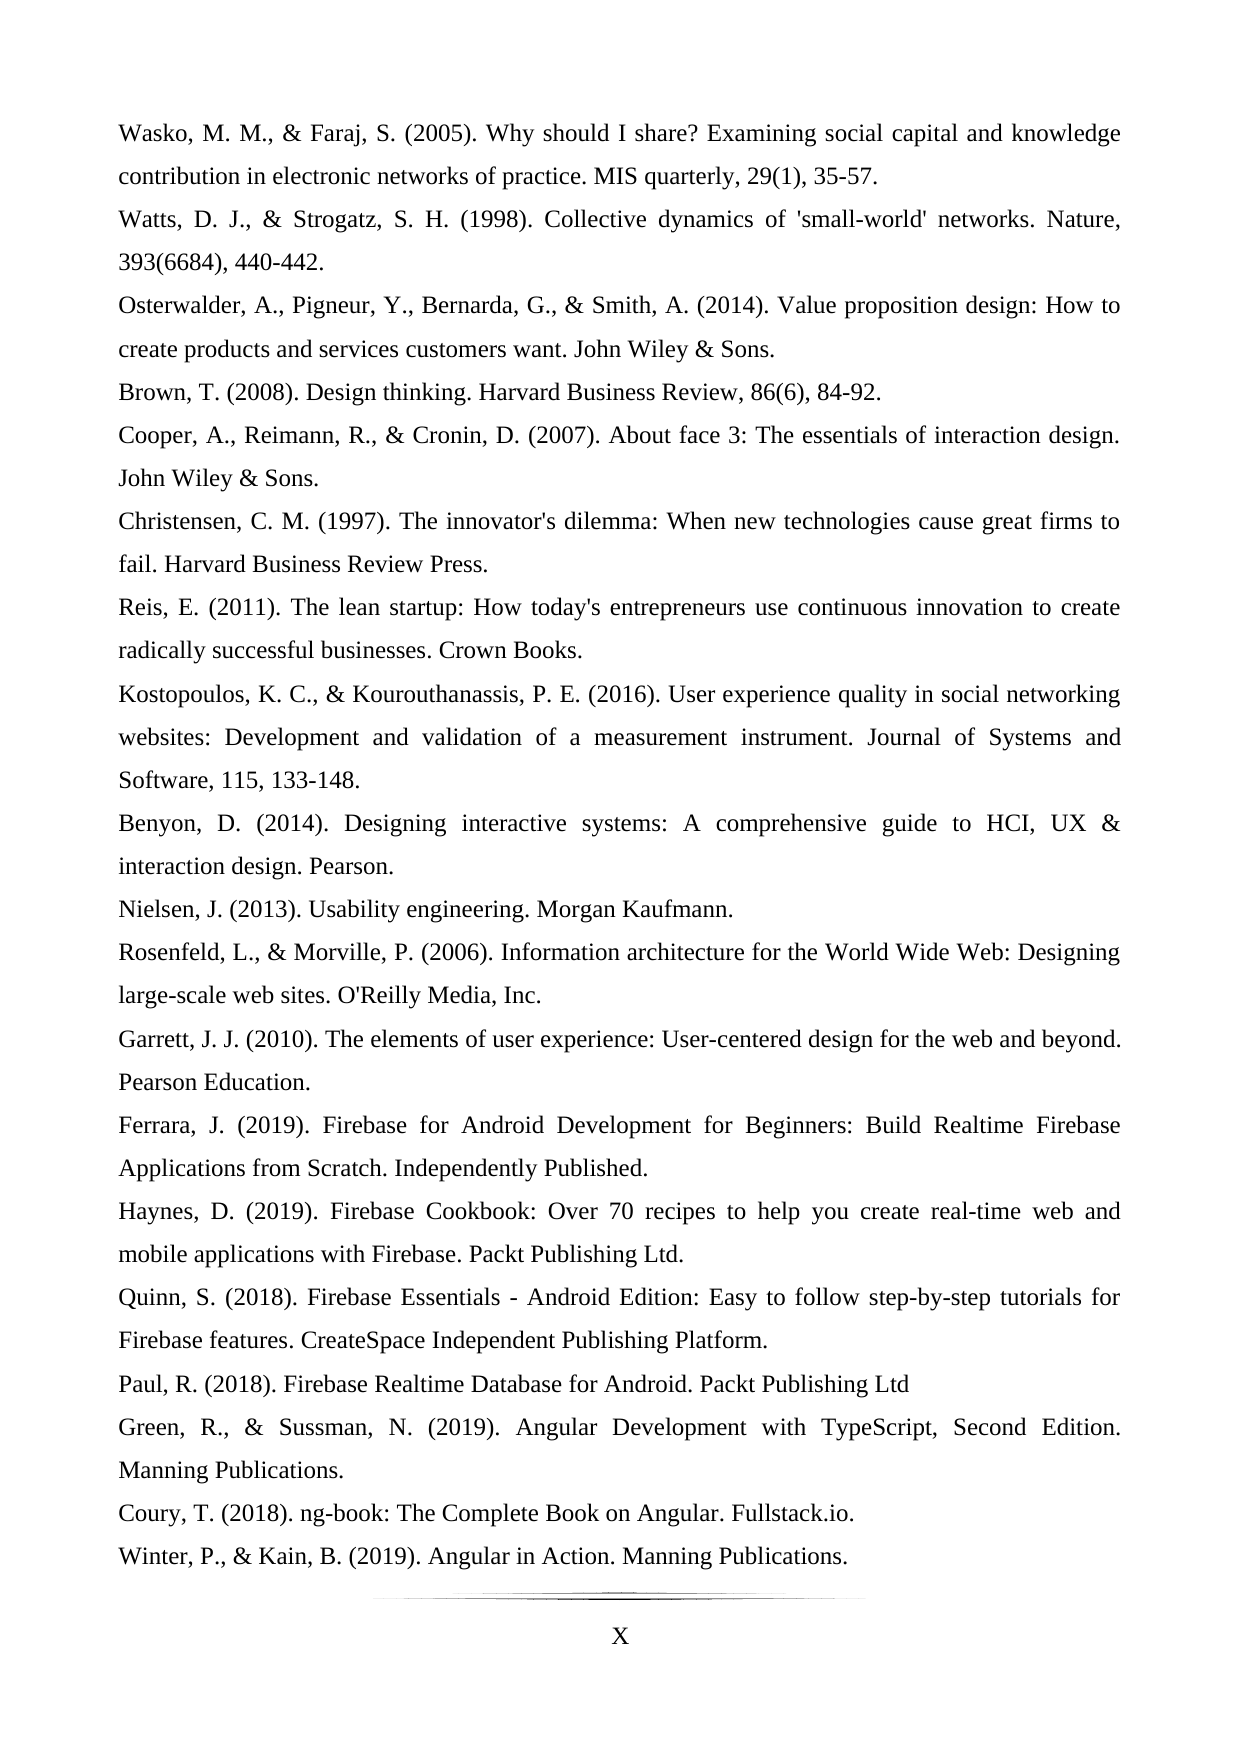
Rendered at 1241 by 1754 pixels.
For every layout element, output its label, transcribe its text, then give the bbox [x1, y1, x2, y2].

text Watts, D. J., & Strogatz, S. H. (1998). Collective dynamics of 'small-world' networks. Nature, 393(6684), 440-442. [118, 204, 1122, 276]
text Garrett, J. J. (2010). The elements of user experience: User-centered design for the web and beyond. Pearson Education. [118, 1024, 1122, 1096]
text Green, R., & Sussman, N. (2019). Angular Development with TypeScript, Second Edition. Manning Publications. [118, 1412, 1122, 1484]
text Kostopoulos, K. C., & Kourouthanassis, P. E. (2016). User experience quality in social networking websites: Development and validation of a measurement instrument. Journal of Systems and Software, 115, 133-148. [118, 679, 1122, 794]
text Quinn, S. (2018). Firebase Essentials - Android Edition: Easy to follow step-by-step tutorials for Firebase features. CreateSpace Independent Publishing Platform. [118, 1282, 1122, 1354]
text Brown, T. (2008). Design thinking. Harvard Business Review, 86(6), 84-92. [118, 377, 1122, 406]
text Osterwalder, A., Pigneur, Y., Bernarda, G., & Smith, A. (2014). Value proposition design: How to create products and services customers want. John Wiley & Sons. [118, 291, 1122, 362]
text Paul, R. (2018). Firebase Realtime Database for Android. Packt Publishing Ltd [118, 1369, 1122, 1397]
text Winter, P., & Kain, B. (2019). Angular in Action. Manning Publications. [118, 1541, 1122, 1570]
text Ferrara, J. (2019). Firebase for Android Development for Beginners: Build Realtime Firebase Applications from Scratch. Independently Published. [118, 1110, 1122, 1182]
text Christensen, C. M. (1997). The innovator's dilemma: When new technologies cause great firms to fail. Harvard Business Review Press. [118, 506, 1122, 578]
text Cooper, A., Reimann, R., & Cronin, D. (2007). About face 3: The essentials of interaction design. John Wiley & Sons. [118, 420, 1122, 492]
text Haynes, D. (2019). Firebase Cookbook: Over 70 recipes to help you create real-time web and mobile applications with Firebase. Packt Publishing Ltd. [118, 1196, 1122, 1268]
text Benyon, D. (2014). Designing interactive systems: A comprehensive guide to HCI, UX & interaction design. Pearson. [118, 808, 1122, 880]
text Nielsen, J. (2013). Usability engineering. Morgan Kaufmann. [118, 894, 1122, 923]
text Coury, T. (2018). ng-book: The Complete Book on Angular. Fullstack.io. [118, 1498, 1122, 1527]
text Reis, E. (2011). The lean startup: How today's entrepreneurs use continuous innovation to create radically successful businesses. Crown Books. [118, 592, 1122, 664]
text Rosenfeld, L., & Morville, P. (2006). Information architecture for the World Wide Web: Designing large-scale web sites. O'Reilly Media, Inc. [118, 937, 1122, 1009]
text Wasko, M. M., & Faraj, S. (2005). Why should I share? Examining social capital and knowledge contribution in electronic networks of practice. MIS quarterly, 29(1), 35-57. [118, 118, 1122, 190]
picture [170, 1592, 1069, 1601]
